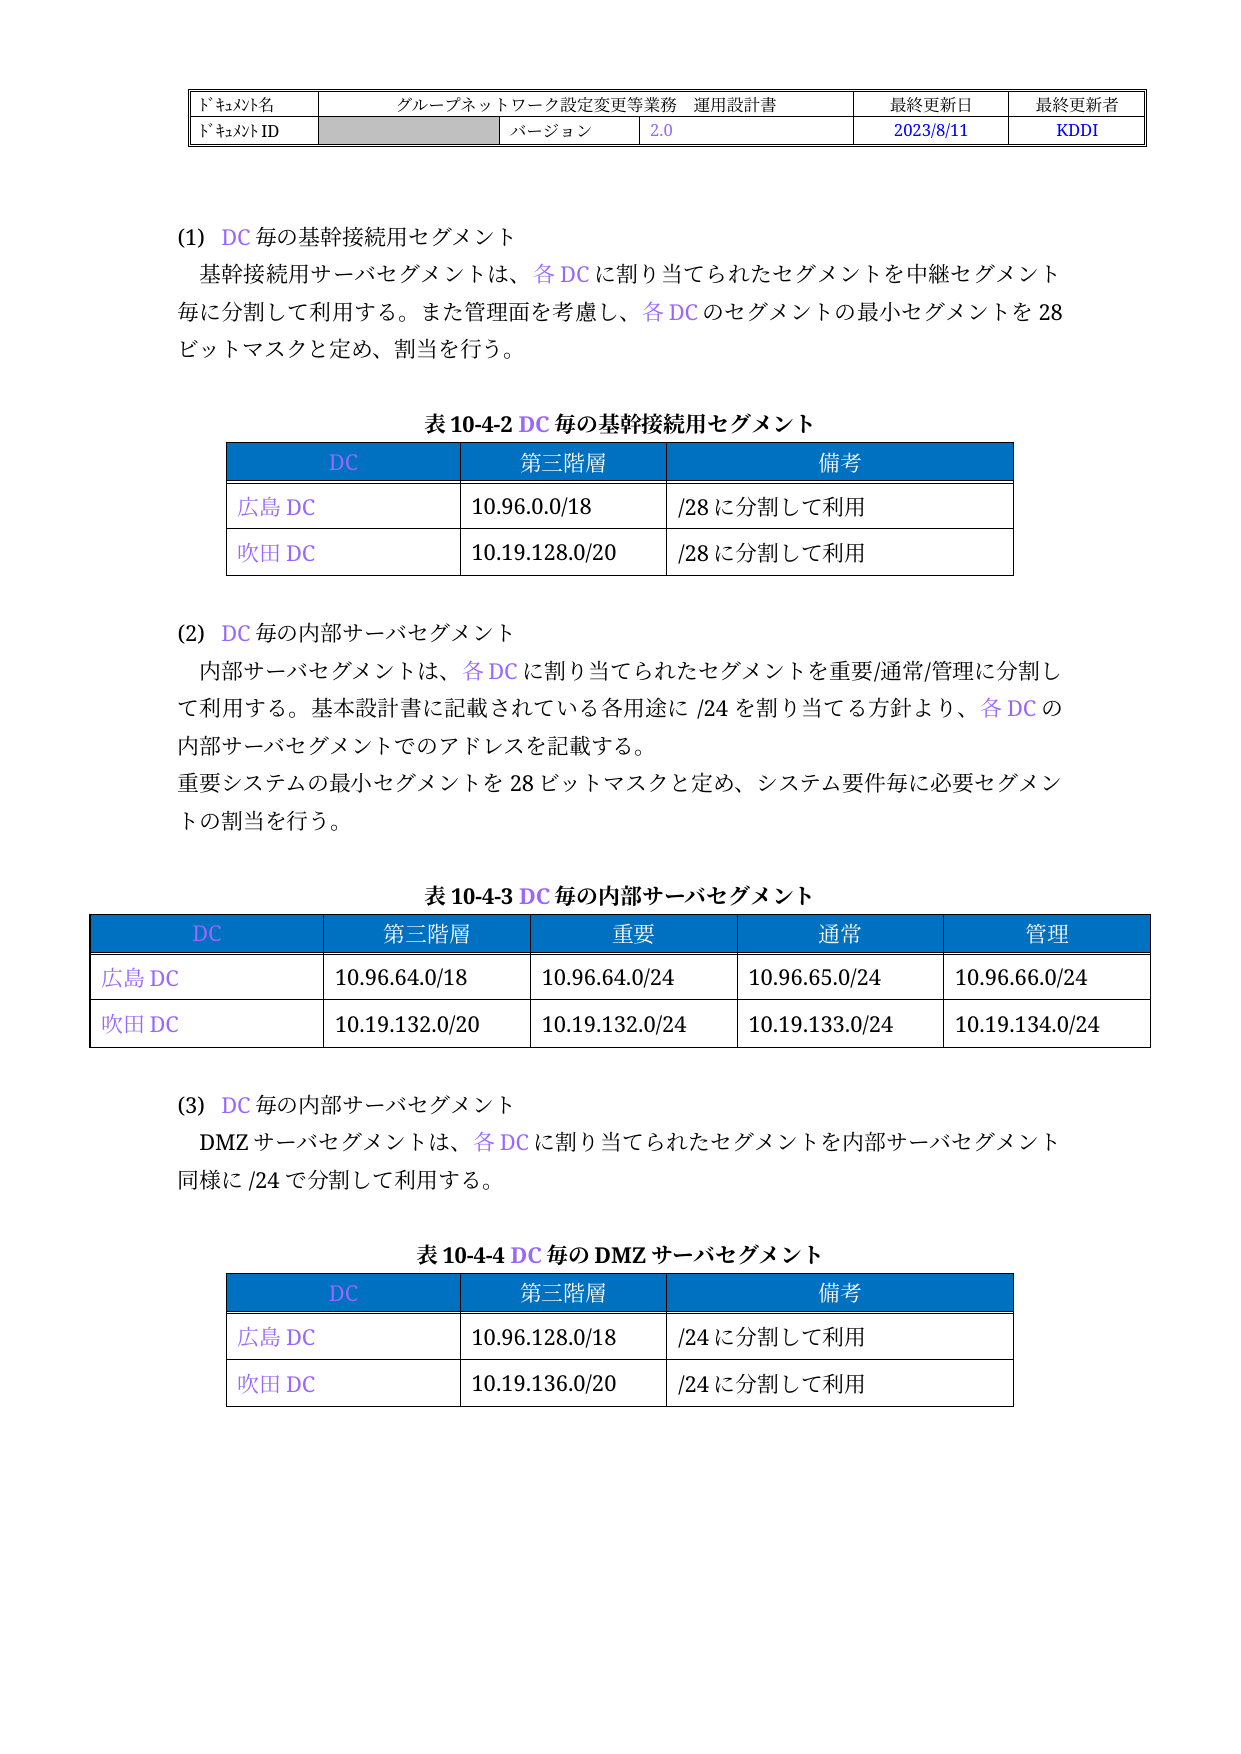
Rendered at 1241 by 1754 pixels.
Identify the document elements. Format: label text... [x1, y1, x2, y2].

text 表10-4-2 DC毎の基幹接続用セグメント [177, 404, 1063, 442]
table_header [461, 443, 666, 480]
list DC毎の内部サーバセグメント [177, 613, 1063, 651]
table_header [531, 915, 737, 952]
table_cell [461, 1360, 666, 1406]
text 表10-4-4 DC毎のDMZサーバセグメント [177, 1235, 1063, 1273]
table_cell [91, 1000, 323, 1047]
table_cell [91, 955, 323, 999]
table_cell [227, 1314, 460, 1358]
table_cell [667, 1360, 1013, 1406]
text 表10-4-3 DC毎の内部サーバセグメント [177, 876, 1063, 913]
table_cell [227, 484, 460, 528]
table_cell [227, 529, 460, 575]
list DC毎の内部サーバセグメント [177, 1085, 1063, 1123]
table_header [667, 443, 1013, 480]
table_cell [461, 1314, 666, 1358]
list DC毎の基幹接続用セグメント [177, 217, 1063, 254]
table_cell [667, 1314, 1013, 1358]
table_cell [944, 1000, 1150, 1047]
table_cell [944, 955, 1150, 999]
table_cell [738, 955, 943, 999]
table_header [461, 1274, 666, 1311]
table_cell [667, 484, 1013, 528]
text DMZサーバセグメントは、各DCに割り当てられたセグメントを内部サーバセグメント同様に /24 で分割して利用する。 [177, 1123, 1063, 1198]
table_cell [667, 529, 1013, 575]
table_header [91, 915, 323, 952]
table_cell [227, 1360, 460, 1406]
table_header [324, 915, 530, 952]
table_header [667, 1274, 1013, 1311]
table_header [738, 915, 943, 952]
text 基幹接続用サーバセグメントは、各DCに割り当てられたセグメントを中継セグメント毎に分割して利用する。また管理面を考慮し、各DCのセグメントの最小セグメントを28ビットマスクと定め、割当を行う。 [177, 254, 1063, 367]
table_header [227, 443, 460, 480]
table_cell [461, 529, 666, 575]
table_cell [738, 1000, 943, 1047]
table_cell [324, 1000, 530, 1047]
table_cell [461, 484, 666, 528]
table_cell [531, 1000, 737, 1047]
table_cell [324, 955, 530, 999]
text 内部サーバセグメントは、各DCに割り当てられたセグメントを重要/通常/管理に分割して利用する。基本設計書に記載されている各用途に /24 を割り当てる方針より、各DCの内部サーバセグメントでのアドレスを記載する。 重要システムの最小セグメントを28ビットマスクと定め、システム要件毎に必要セグメントの割当を行う。 [177, 651, 1063, 838]
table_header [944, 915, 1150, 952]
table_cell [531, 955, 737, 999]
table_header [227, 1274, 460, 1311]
